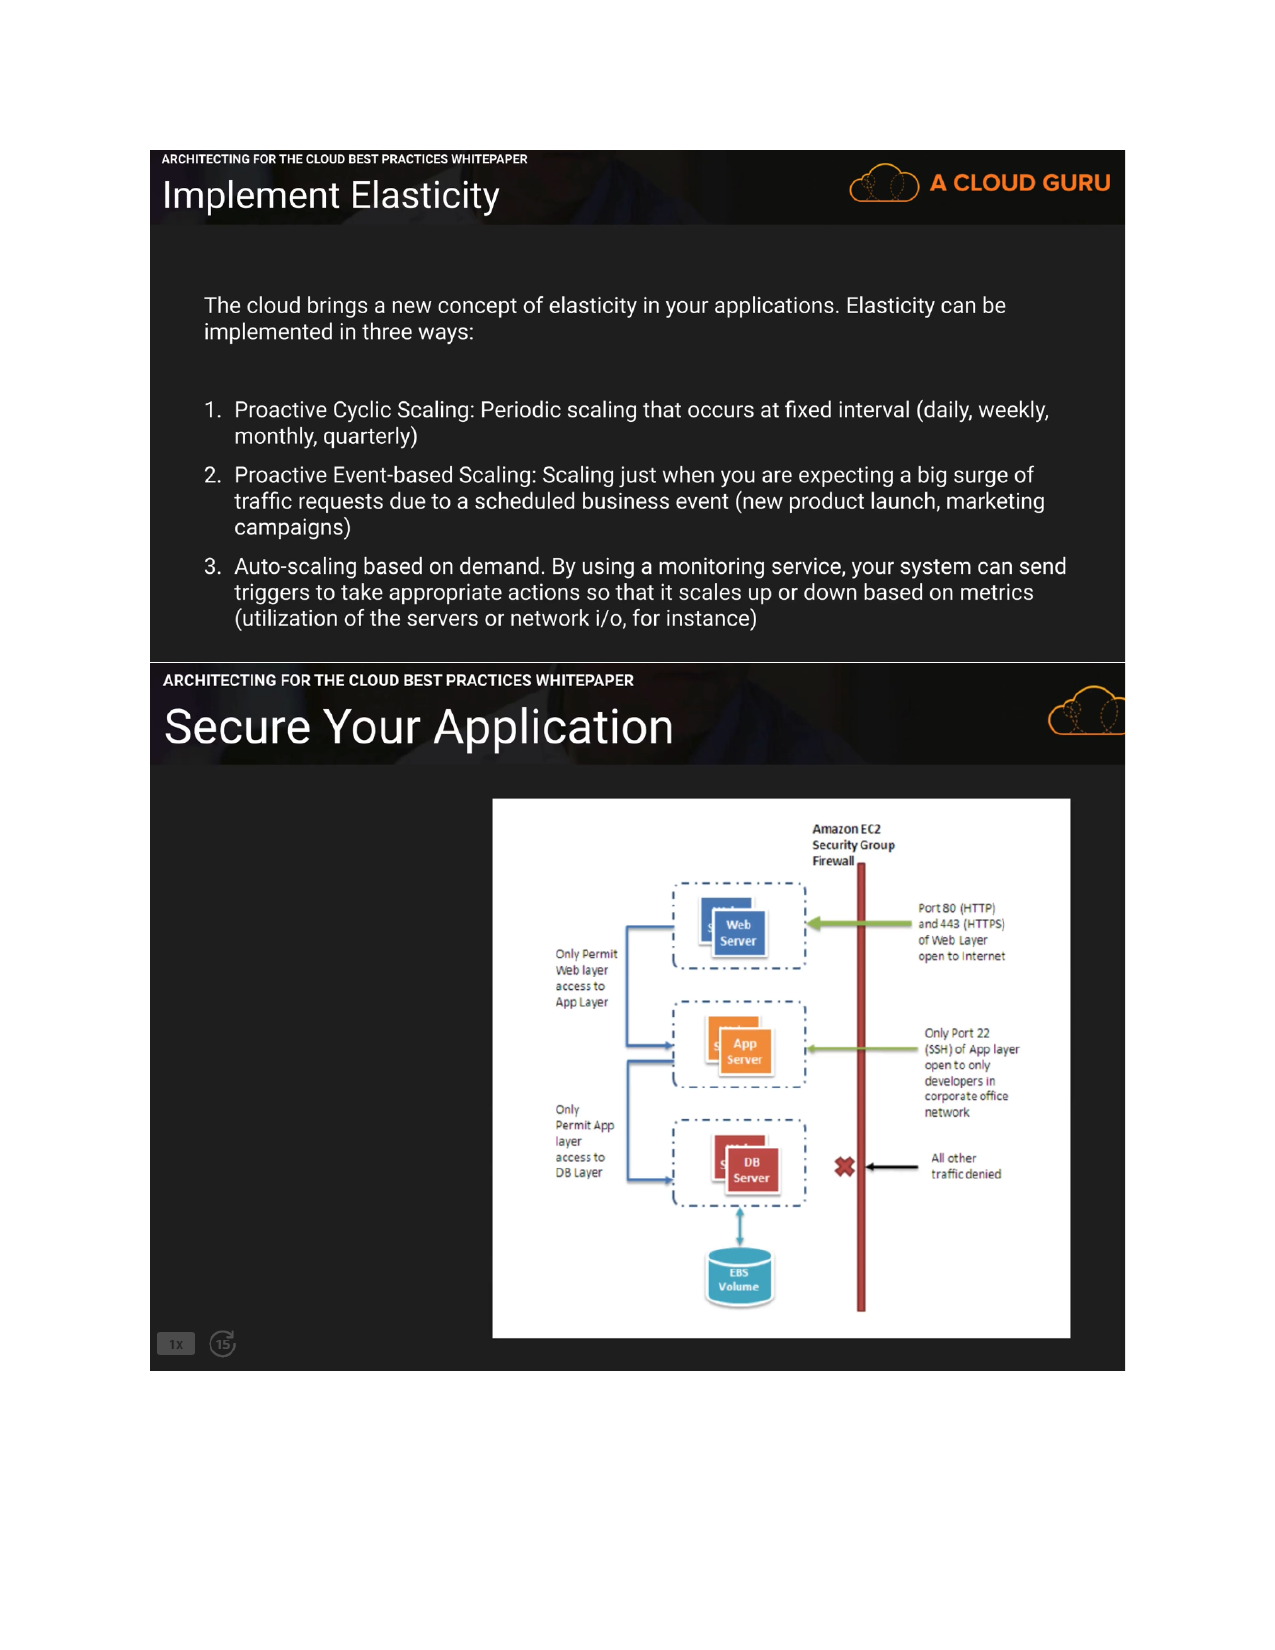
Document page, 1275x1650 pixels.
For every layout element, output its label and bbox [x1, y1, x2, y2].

picture [150, 663, 1125, 1371]
picture [150, 150, 1125, 662]
